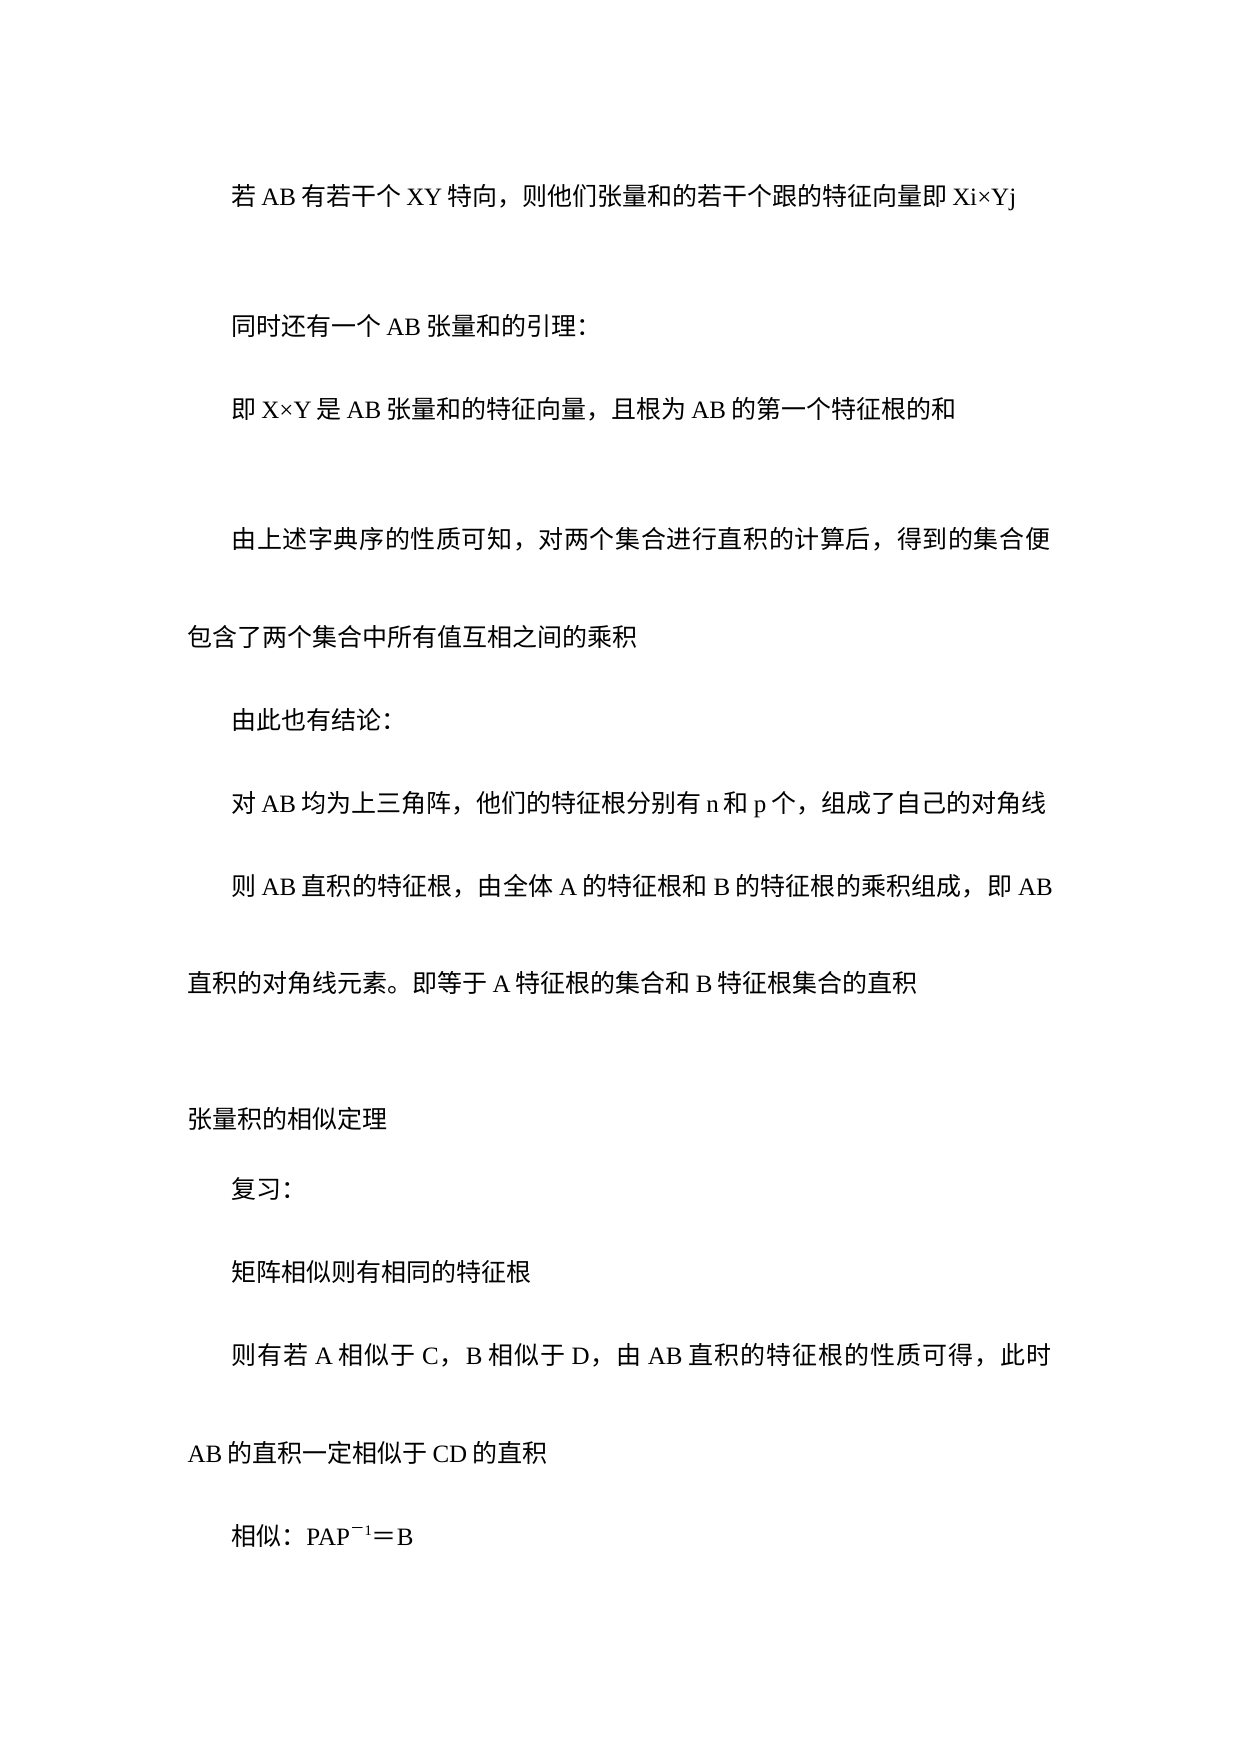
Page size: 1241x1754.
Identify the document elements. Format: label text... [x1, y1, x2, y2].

text 由此也有结论： [187, 686, 1053, 751]
text 矩阵相似则有相同的特征根 [187, 1238, 1053, 1303]
text 对AB均为上三角阵，他们的特征根分别有n和p个，组成了自己的对角线 [187, 769, 1053, 834]
subtitle 张量积的相似定理 [187, 1085, 1053, 1150]
text 由上述字典序的性质可知，对两个集合进行直积的计算后，得到的集合便包含了两个集合中所有值互相之间的乘积 [187, 505, 1053, 668]
text 相似：PAP－1＝B [187, 1502, 1053, 1567]
text 复习： [187, 1155, 1053, 1220]
text 同时还有一个AB张量和的引理： [187, 292, 1053, 357]
text 则AB直积的特征根，由全体A的特征根和B的特征根的乘积组成，即AB直积的对角线元素。即等于A特征根的集合和B特征根集合的直积 [187, 852, 1053, 1014]
text 则有若A相似于C，B相似于D，由AB直积的特征根的性质可得，此时AB的直积一定相似于CD的直积 [187, 1321, 1053, 1484]
text 即X×Y是AB张量和的特征向量，且根为AB的第一个特征根的和 [187, 375, 1053, 440]
text 若AB有若干个XY特向，则他们张量和的若干个跟的特征向量即Xi×Yj [187, 162, 1053, 227]
